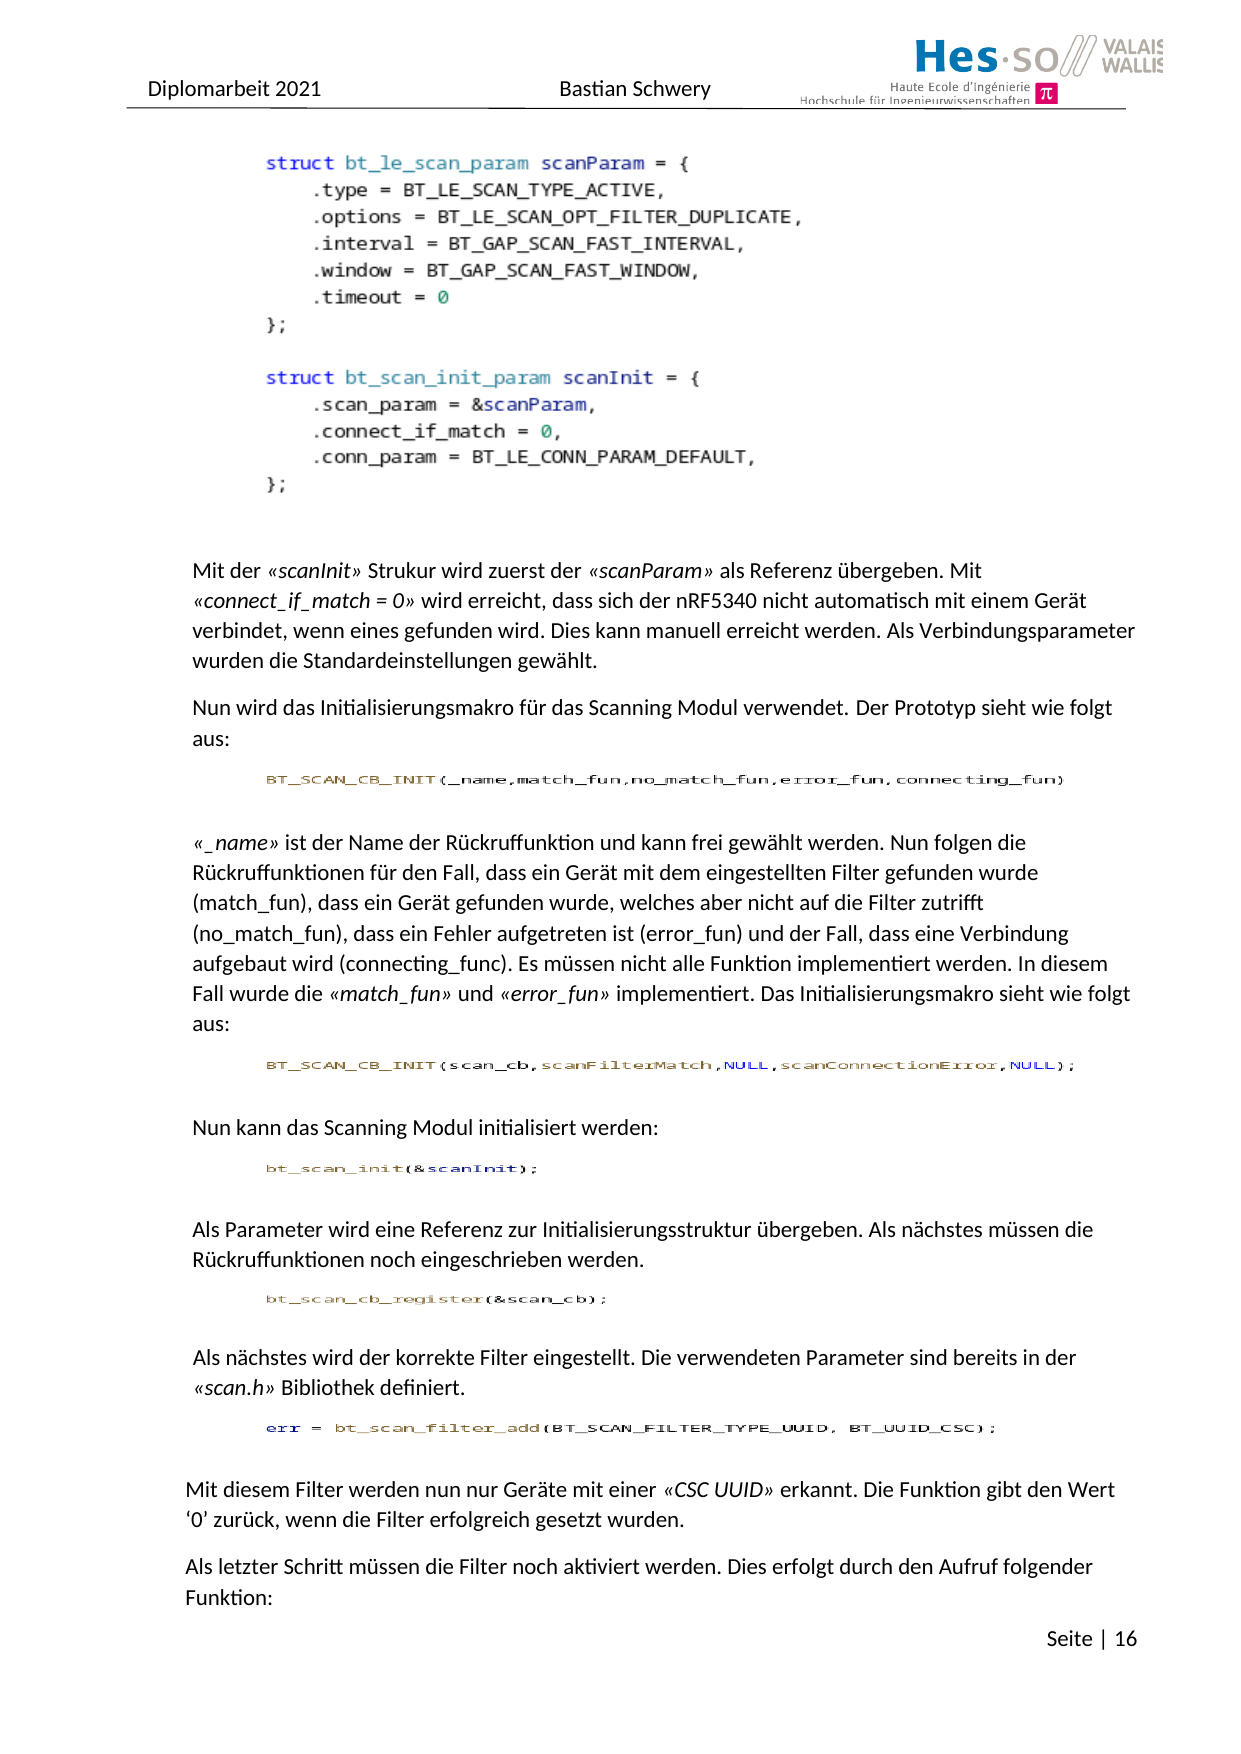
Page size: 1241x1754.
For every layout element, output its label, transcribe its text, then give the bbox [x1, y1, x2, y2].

text «_name» ist der Name der Rückruffunktion und kann frei gewählt werden. Nun folgen die Rückruffunktionen für den Fall, dass ein Gerät mit dem eingestellten Filter gefunden wurde (match_fun), dass ein Gerät gefunden wurde, welches aber nicht auf die Filter zutrifft (no_match_fun), dass ein Fehler aufgetreten ist (error_fun) und der Fall, dass eine Verbindung aufgebaut wird (connecting_func). Es müssen nicht alle Funktion implementiert werden. In diesem Fall wurde die «match_fun» und «error_fun» implementiert. Das Initialisierungsmakro sieht wie folgt aus: [192, 828, 1137, 1037]
text Mit der «scanInit» Strukur wird zuerst der «scanParam» als Referenz übergeben. Mit «connect_if_match = 0» wird erreicht, dass sich der nRF5340 nicht automatisch mit einem Gerät verbindet, wenn eines gefunden wird. Dies kann manuell erreicht werden. Als Verbindungsparameter wurden die Standardeinstellungen gewählt. [192, 556, 1137, 675]
text Mit diesem Filter werden nun nur Geräte mit einer «CSC UUID» erkannt. Die Funktion gibt den Wert ‘0’ zurück, wenn die Filter erfolgreich gesetzt wurden. [185, 1475, 1137, 1533]
picture [800, 35, 1163, 104]
text Als letzter Schritt müssen die Filter noch aktiviert werden. Dies erfolgt durch den Aufruf folgender Funktion: [185, 1552, 1137, 1611]
text Als Parameter wird eine Referenz zur Initialisierungsstruktur übergeben. Als nächstes müssen die Rückruffunktionen noch eingeschrieben werden. [192, 1215, 1137, 1273]
text Nun wird das Initialisierungsmakro für das Scanning Modul verwendet. Der Prototyp sieht wie folgt aus: [192, 693, 1137, 752]
text Nun kann das Scanning Modul initialisiert werden: [133, 1113, 1137, 1142]
text Als nächstes wird der korrekte Filter eingestellt. Die verwendeten Parameter sind bereits in der «scan.h» Bibliothek definiert. [193, 1343, 1137, 1401]
